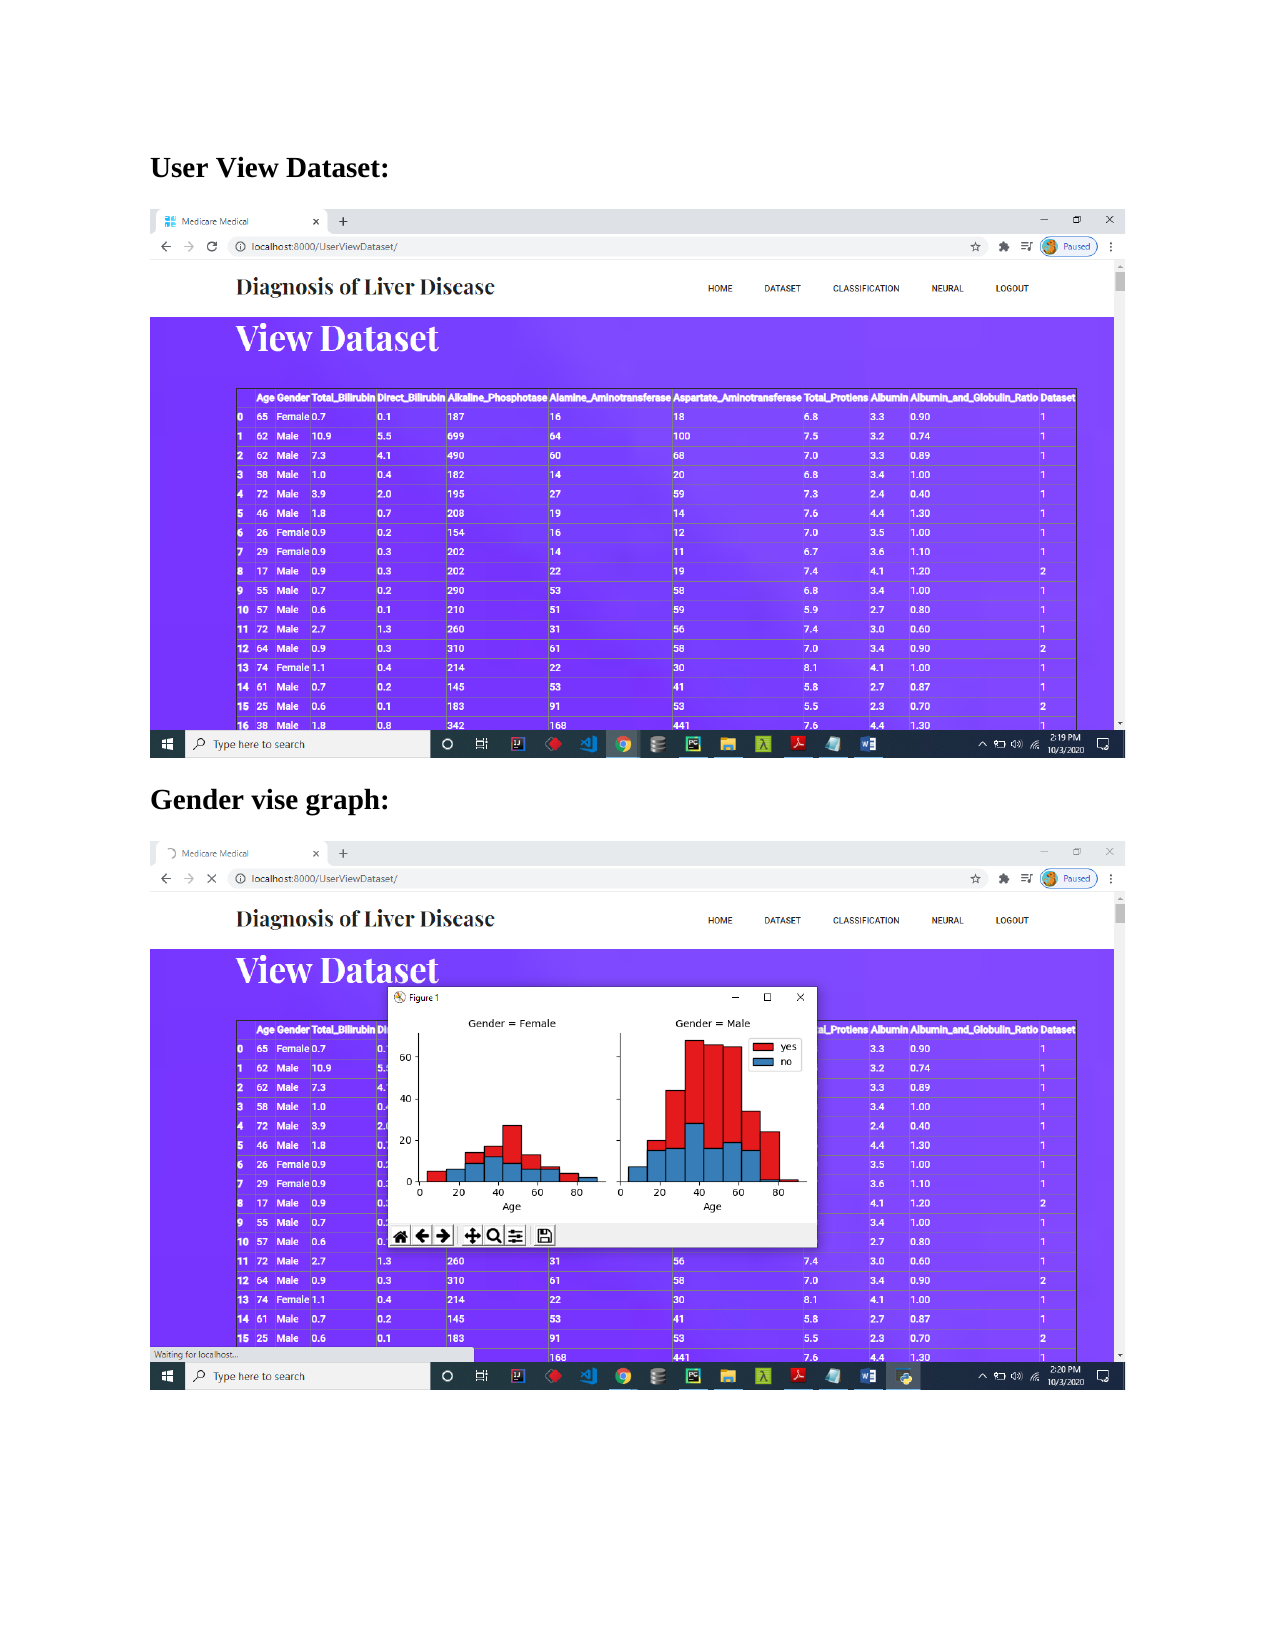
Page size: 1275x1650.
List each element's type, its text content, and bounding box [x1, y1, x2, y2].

picture [150, 841, 1125, 1390]
picture [150, 209, 1125, 758]
text Gender vise graph: [150, 782, 1125, 816]
text User View Dataset: [150, 150, 1125, 183]
